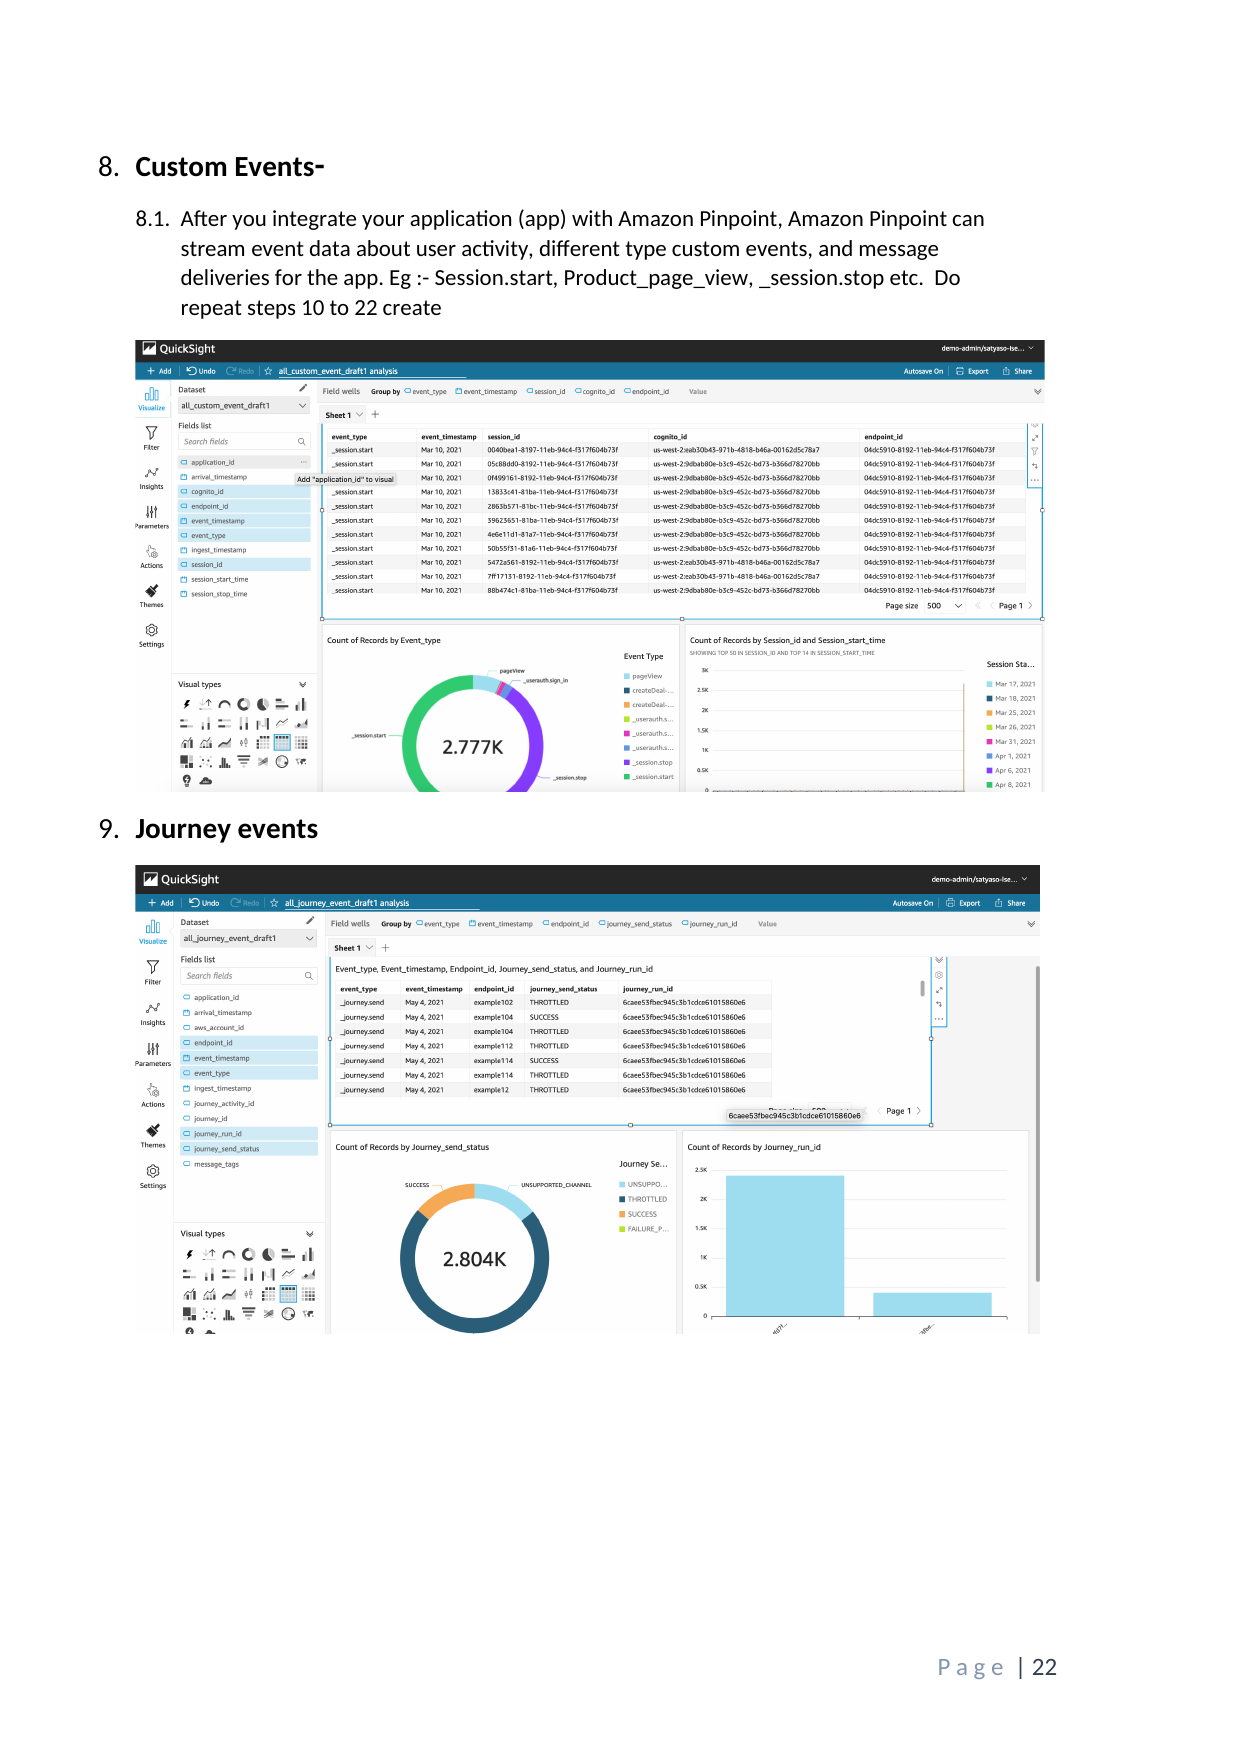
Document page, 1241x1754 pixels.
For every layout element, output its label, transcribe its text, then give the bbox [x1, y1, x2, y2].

picture [135, 340, 1045, 792]
list After you integrate your application (app) with Amazon Pinpoint, Amazon Pinpoint can stream event data about user activity, different type custom events, and message deliveries for the app. Eg :- Session.start, Product_page_view, _session.stop etc. Do repeat steps 10 to 22 create [135, 204, 1000, 321]
list Custom Events- [98, 144, 1000, 184]
list Journey events [98, 810, 1000, 846]
picture [135, 865, 1040, 1334]
